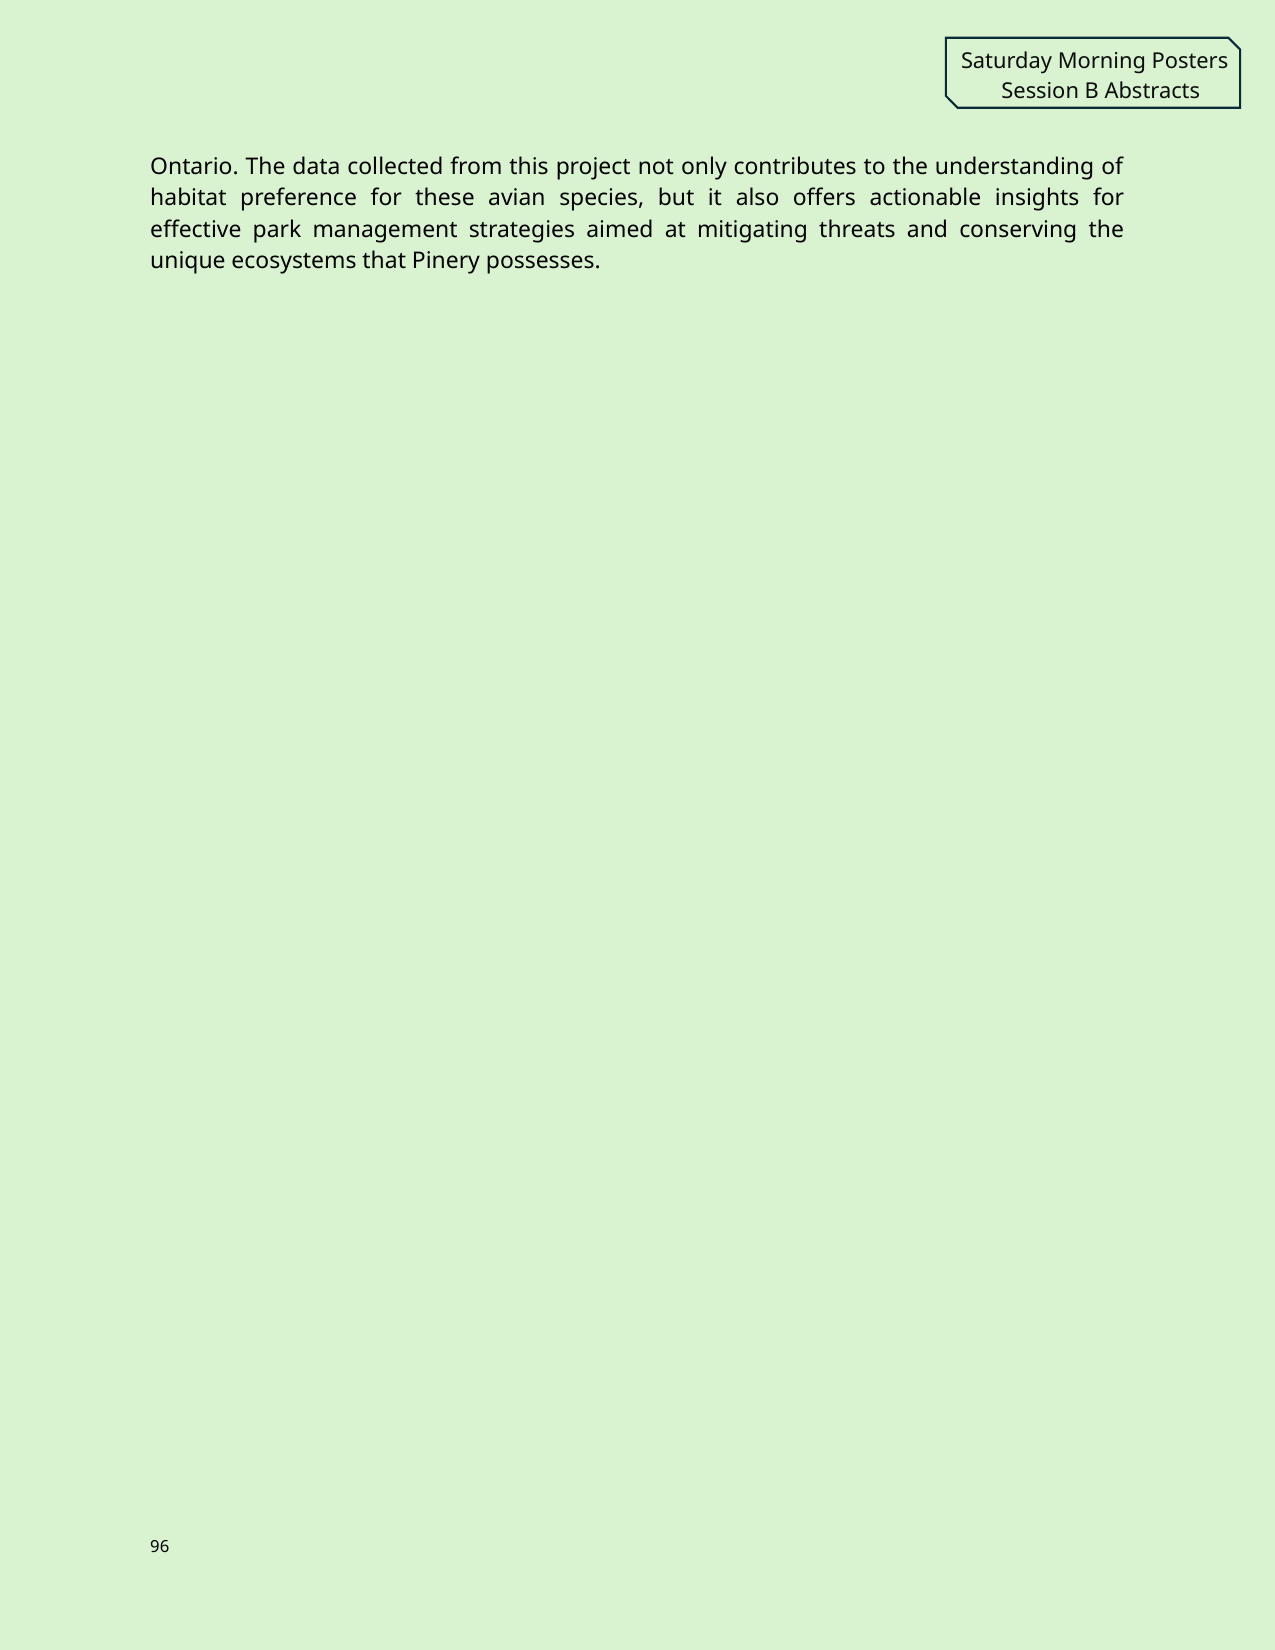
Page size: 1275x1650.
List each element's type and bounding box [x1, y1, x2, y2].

text [150, 150, 1125, 275]
